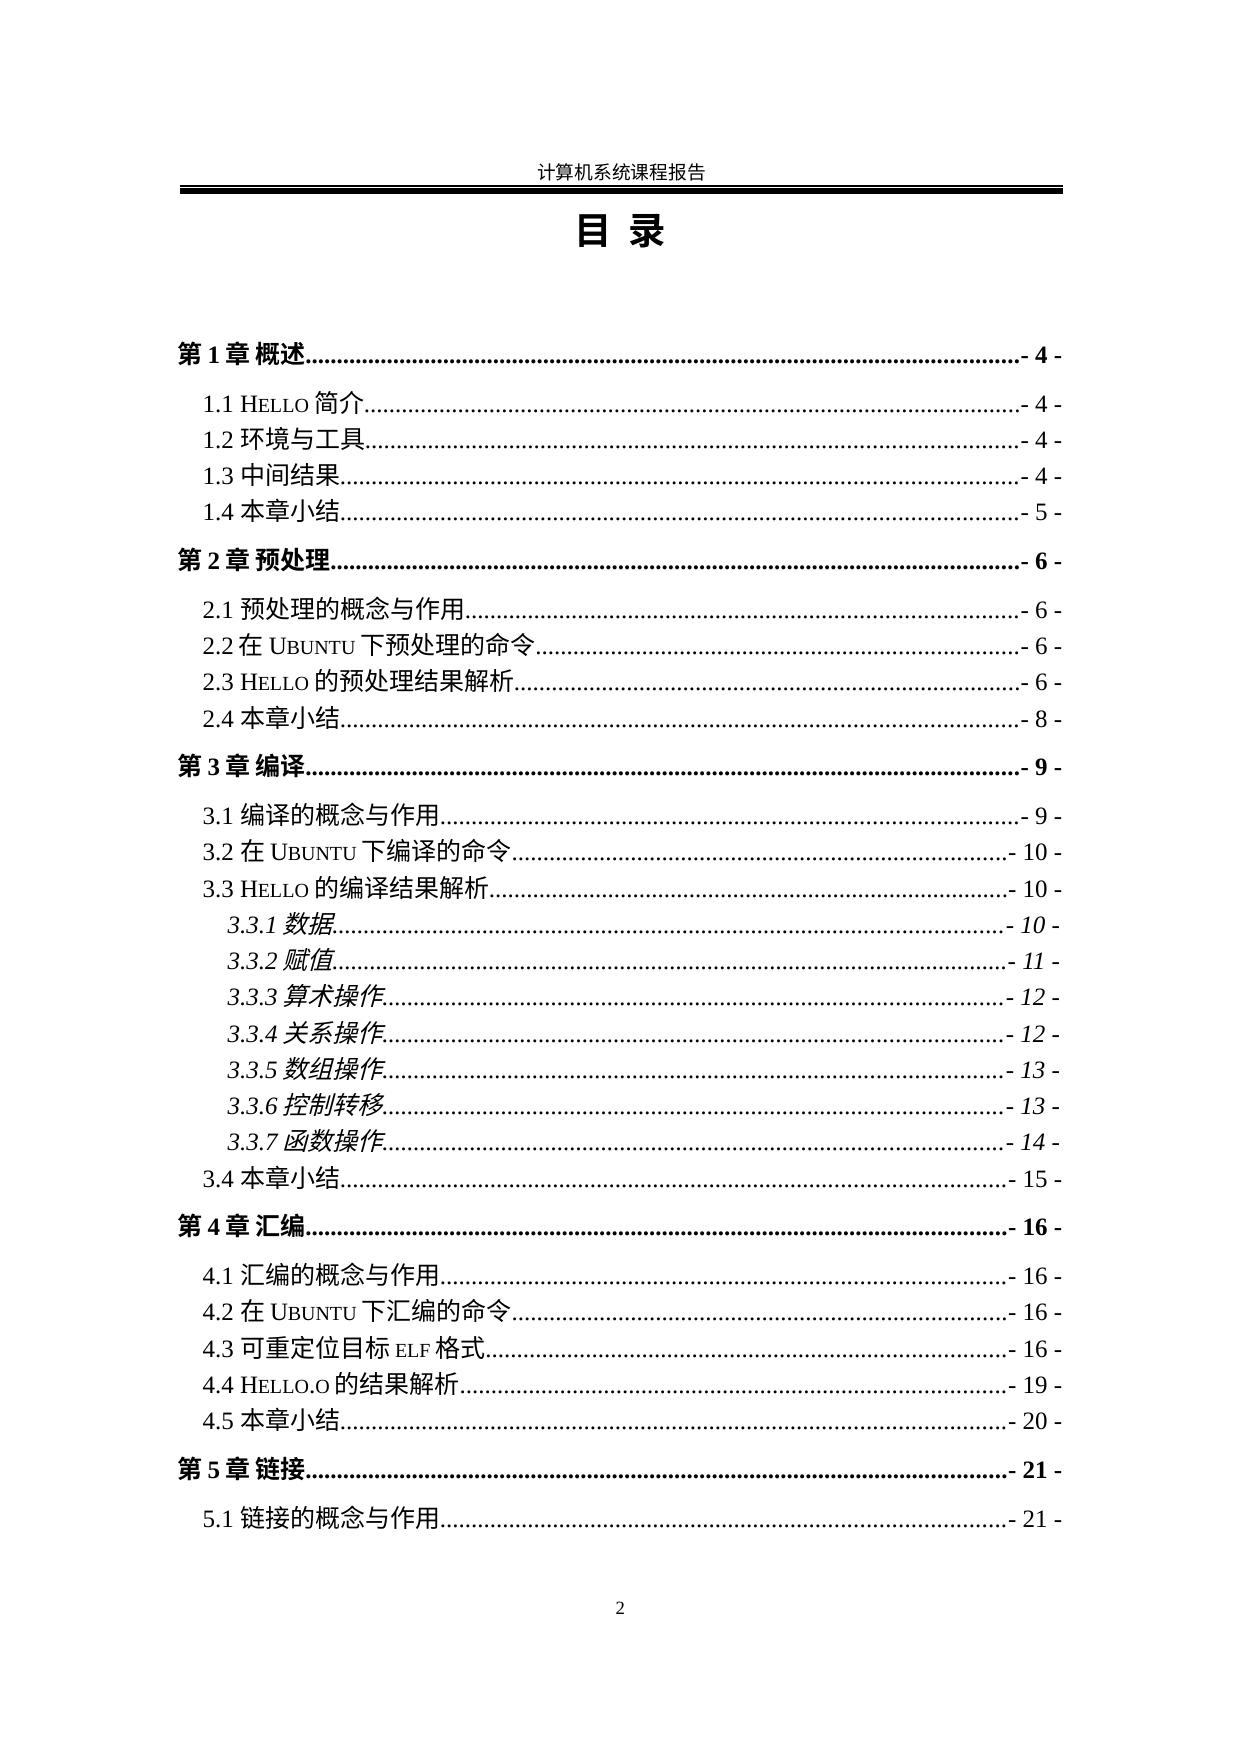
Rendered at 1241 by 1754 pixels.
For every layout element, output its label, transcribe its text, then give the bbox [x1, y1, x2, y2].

text 3.4 本章小结 - 15 - [202, 1158, 1063, 1194]
text 1.4 本章小结 - 5 - [202, 492, 1063, 528]
text 3.3.5数组操作 - 13 - [227, 1049, 1063, 1086]
text 4.1 汇编的概念与作用 - 16 - [202, 1256, 1063, 1292]
text 2.4 本章小结 - 8 - [202, 698, 1063, 734]
text 1.3 中间结果 - 4 - [202, 456, 1063, 492]
text 4.3 可重定位目标elf格式 - 16 - [202, 1328, 1063, 1364]
text 3.3.6控制转移 - 13 - [227, 1086, 1063, 1122]
text 3.3.7函数操作 - 14 - [227, 1122, 1063, 1158]
text 目 录 [177, 201, 1063, 255]
text 3.3 Hello的编译结果解析 - 10 - [202, 868, 1063, 904]
text 1.1 Hello简介 - 4 - [202, 383, 1063, 419]
text 第2章 预处理 - 6 - [177, 541, 1063, 577]
text 5.1 链接的概念与作用 - 21 - [202, 1498, 1063, 1534]
text 3.3.3算术操作 - 12 - [227, 977, 1063, 1013]
text 4.4 Hello.o的结果解析 - 19 - [202, 1364, 1063, 1401]
text 第1章 概述 - 4 - [177, 334, 1063, 371]
text 第3章 编译 - 9 - [177, 747, 1063, 783]
text 第5章 链接 - 21 - [177, 1449, 1063, 1486]
text 4.2 在Ubuntu下汇编的命令 - 16 - [202, 1292, 1063, 1328]
text 3.3.2赋值 - 11 - [227, 941, 1063, 977]
text 2.2在Ubuntu下预处理的命令 - 6 - [202, 626, 1063, 662]
text 3.1 编译的概念与作用 - 9 - [202, 796, 1063, 832]
text 2.1 预处理的概念与作用 - 6 - [202, 589, 1063, 626]
text 4.5 本章小结 - 20 - [202, 1401, 1063, 1437]
text 2.3 Hello的预处理结果解析 - 6 - [202, 662, 1063, 698]
text 第4章 汇编 - 16 - [177, 1207, 1063, 1243]
text 1.2 环境与工具 - 4 - [202, 419, 1063, 456]
text 3.2 在Ubuntu下编译的命令 - 10 - [202, 832, 1063, 868]
text 3.3.4关系操作 - 12 - [227, 1013, 1063, 1049]
text 3.3.1数据 - 10 - [227, 904, 1063, 941]
